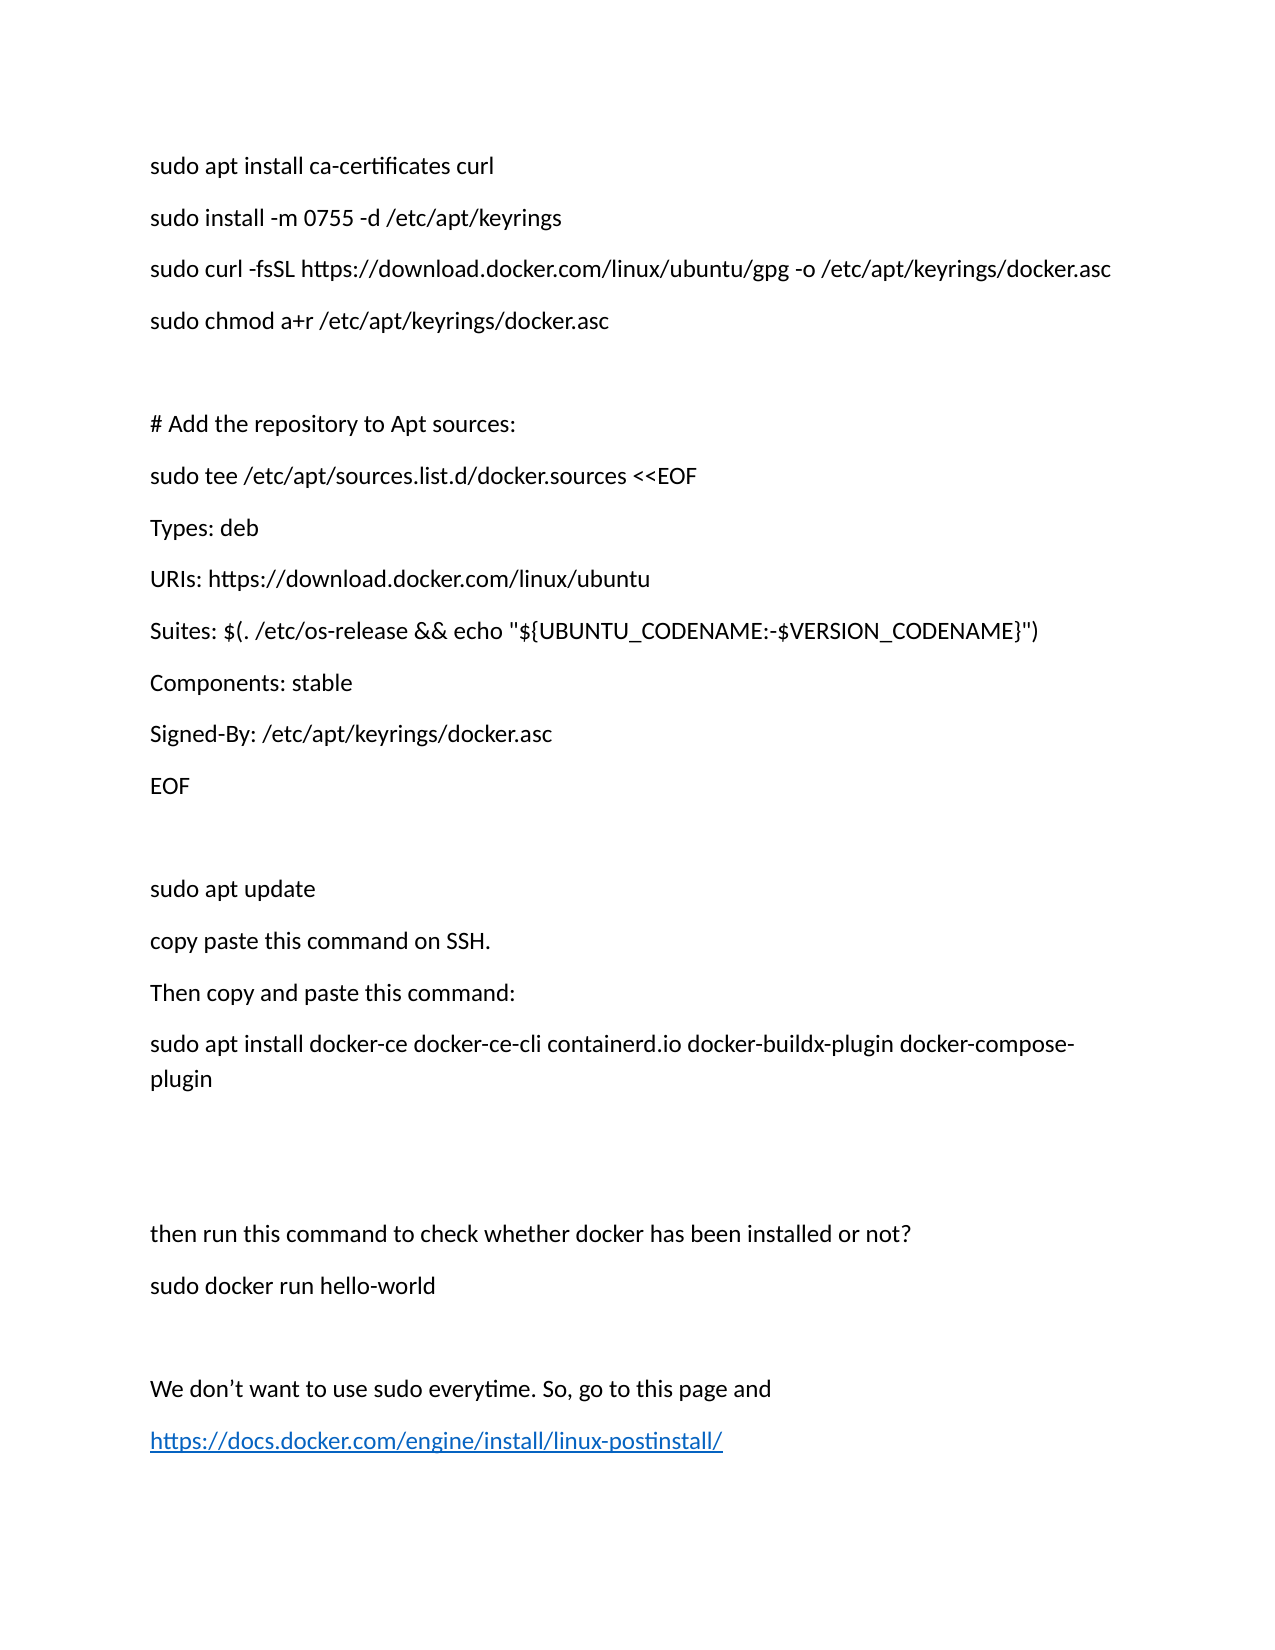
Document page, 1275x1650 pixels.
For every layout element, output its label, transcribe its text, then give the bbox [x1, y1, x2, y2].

text sudo apt install ca-certificates curl [150, 150, 1125, 181]
text We don’t want to use sudo everytime. So, go to this page and [150, 1373, 1125, 1404]
text EOF [150, 770, 1125, 801]
text sudo tee /etc/apt/sources.list.d/docker.sources <<EOF [150, 460, 1125, 491]
text URIs: https://download.docker.com/linux/ubuntu [150, 563, 1125, 594]
text # Add the repository to Apt sources: [150, 408, 1125, 439]
text Signed-By: /etc/apt/keyrings/docker.asc [150, 718, 1125, 749]
text sudo install -m 0755 -d /etc/apt/keyrings [150, 202, 1125, 232]
text Suites: $(. /etc/os-release && echo "${UBUNTU_CODENAME:-$VERSION_CODENAME}") [150, 615, 1125, 646]
text Components: stable [150, 667, 1125, 697]
text then run this command to check whether docker has been installed or not? [150, 1218, 1125, 1249]
text sudo apt update [150, 873, 1125, 904]
text Types: deb [150, 512, 1125, 542]
text Then copy and paste this command: [150, 977, 1125, 1007]
text sudo chmod a+r /etc/apt/keyrings/docker.asc [150, 305, 1125, 336]
text sudo apt install docker-ce docker-ce-cli containerd.io docker-buildx-plugin docker-compose-plugin [150, 1028, 1125, 1094]
text sudo curl -fsSL https://download.docker.com/linux/ubuntu/gpg -o /etc/apt/keyrings/docker.asc [150, 253, 1125, 284]
text https://docs.docker.com/engine/install/linux-postinstall/ [150, 1425, 1125, 1456]
text copy paste this command on SSH. [150, 925, 1125, 956]
text sudo docker run hello-world [150, 1270, 1125, 1301]
